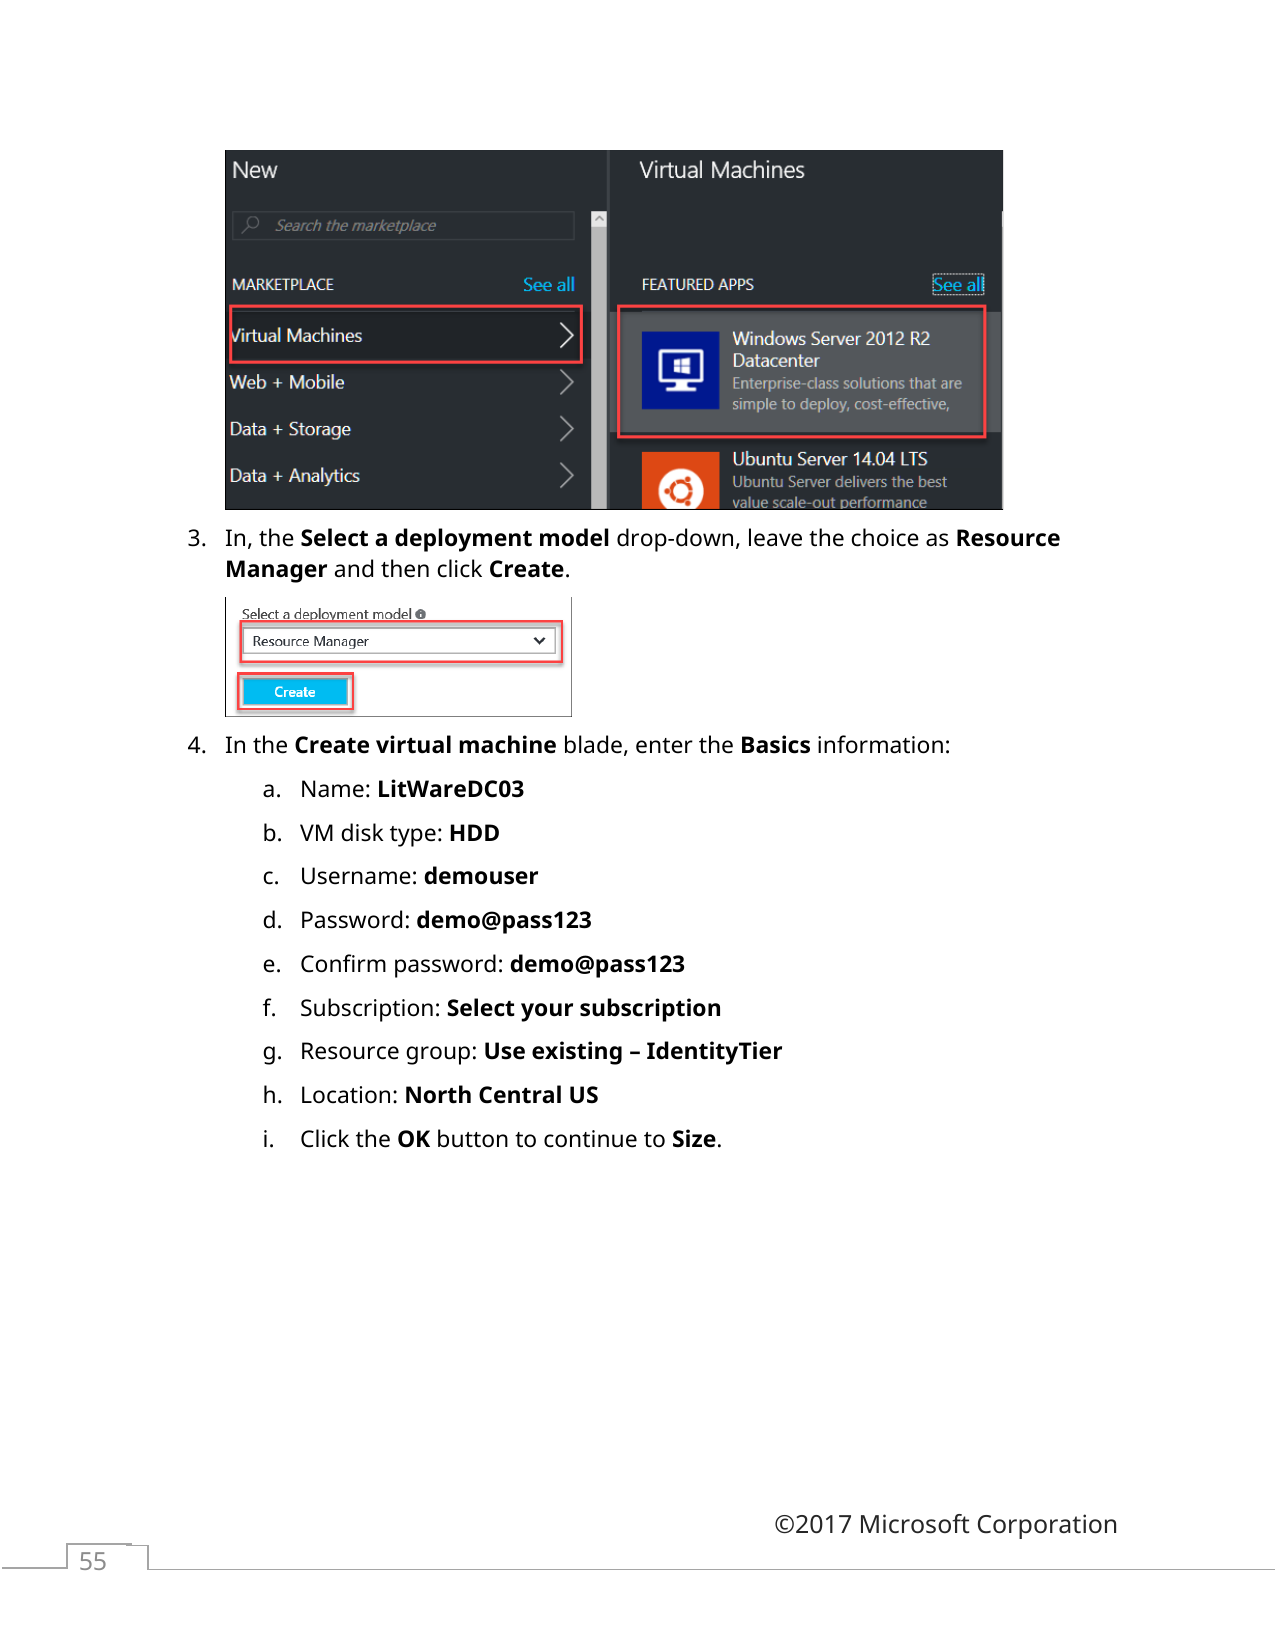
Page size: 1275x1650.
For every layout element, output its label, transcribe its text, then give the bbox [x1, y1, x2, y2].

list Click the OK button to continue to Size. [262, 1123, 1125, 1154]
list Resource group: Use existing – IdentityTier [262, 1035, 1125, 1067]
list Subscription: Select your subscription [262, 992, 1125, 1023]
picture [225, 597, 572, 717]
list Confirm password: demo@pass123 [262, 948, 1125, 979]
list VM disk type: HDD [262, 817, 1125, 848]
list Location: North Central US [262, 1079, 1125, 1110]
list Username: demouser [262, 860, 1125, 892]
list Password: demo@pass123 [262, 904, 1125, 935]
list Name: LitWareDC03 [262, 773, 1125, 804]
picture [225, 150, 1004, 510]
list In, the Select a deployment model drop-down, leave the choice as Resource Manager and then click Create. [187, 522, 1125, 584]
list In the Create virtual machine blade, enter the Basics information: [187, 729, 1125, 760]
